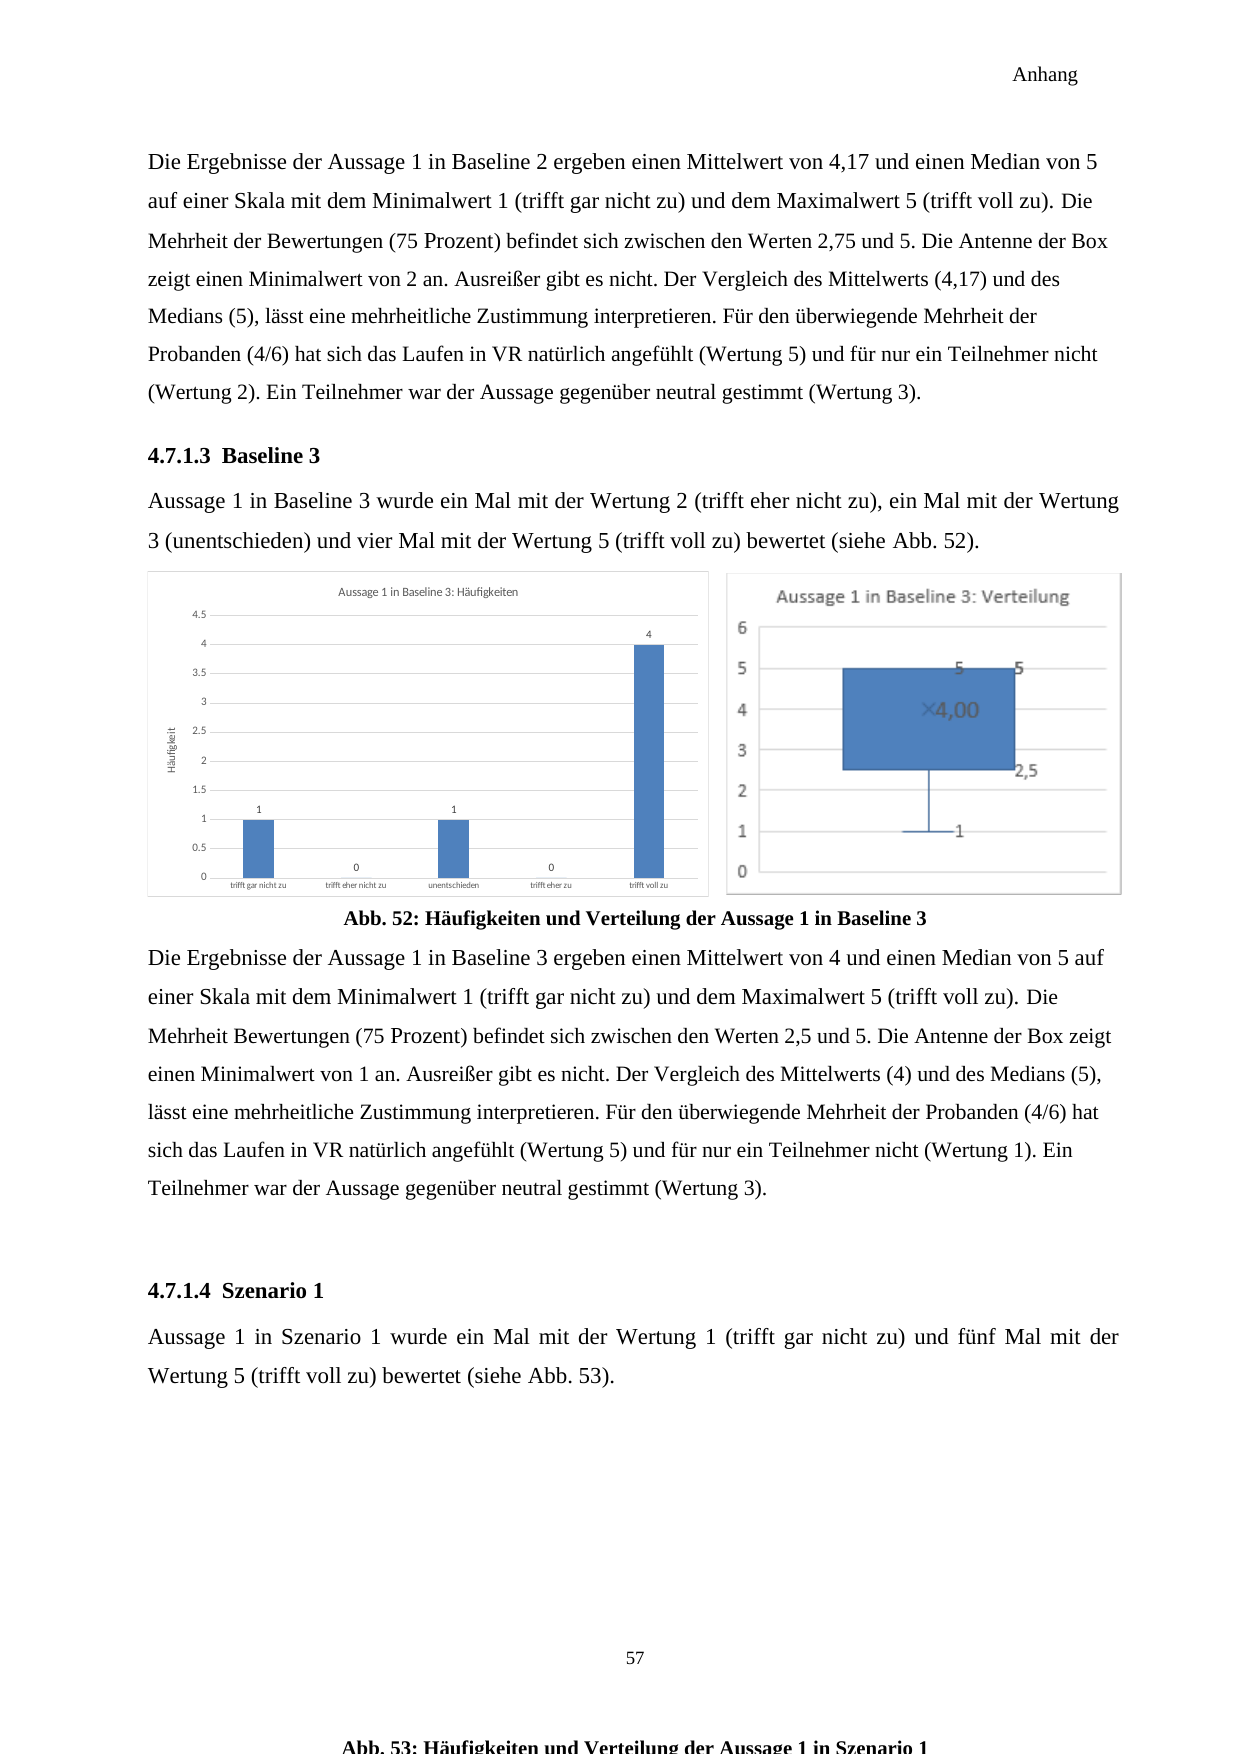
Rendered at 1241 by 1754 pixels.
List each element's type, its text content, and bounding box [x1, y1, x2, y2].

picture [726, 573, 1123, 898]
subtitle Baseline 3 [148, 442, 1122, 468]
subtitle Szenario 1 [148, 1277, 1122, 1303]
text Die Ergebnisse der Aussage 1 in Baseline 2 ergeben einen Mittelwert von 4,17 und einen Median von 5 auf einer Skala mit dem Minimalwert 1 (trifft gar nicht zu) und dem Maximalwert 5 (trifft voll zu). Die Mehrheit der Bewertungen (75 Prozent) befindet sich zwischen den Werten 2,75 und 5. Die Antenne der Box zeigt einen Minimalwert von 2 an. Ausreißer gibt es nicht. Der Vergleich des Mittelwerts (4,17) und des Medians (5), lässt eine mehrheitliche Zustimmung interpretieren. Für den überwiegende Mehrheit der Probanden (4/6) hat sich das Laufen in VR natürlich angefühlt (Wertung 5) und für nur ein Teilnehmer nicht (Wertung 2). Ein Teilnehmer war der Aussage gegenüber neutral gestimmt (Wertung 3). [148, 148, 1122, 404]
text Die Ergebnisse der Aussage 1 in Baseline 3 ergeben einen Mittelwert von 4 und einen Median von 5 auf einer Skala mit dem Minimalwert 1 (trifft gar nicht zu) und dem Maximalwert 5 (trifft voll zu). Die Mehrheit Bewertungen (75 Prozent) befindet sich zwischen den Werten 2,5 und 5. Die Antenne der Box zeigt einen Minimalwert von 1 an. Ausreißer gibt es nicht. Der Vergleich des Mittelwerts (4) und des Medians (5), lässt eine mehrheitliche Zustimmung interpretieren. Für den überwiegende Mehrheit der Probanden (4/6) hat sich das Laufen in VR natürlich angefühlt (Wertung 5) und für nur ein Teilnehmer nicht (Wertung 1). Ein Teilnehmer war der Aussage gegenüber neutral gestimmt (Wertung 3). [148, 930, 1122, 1200]
